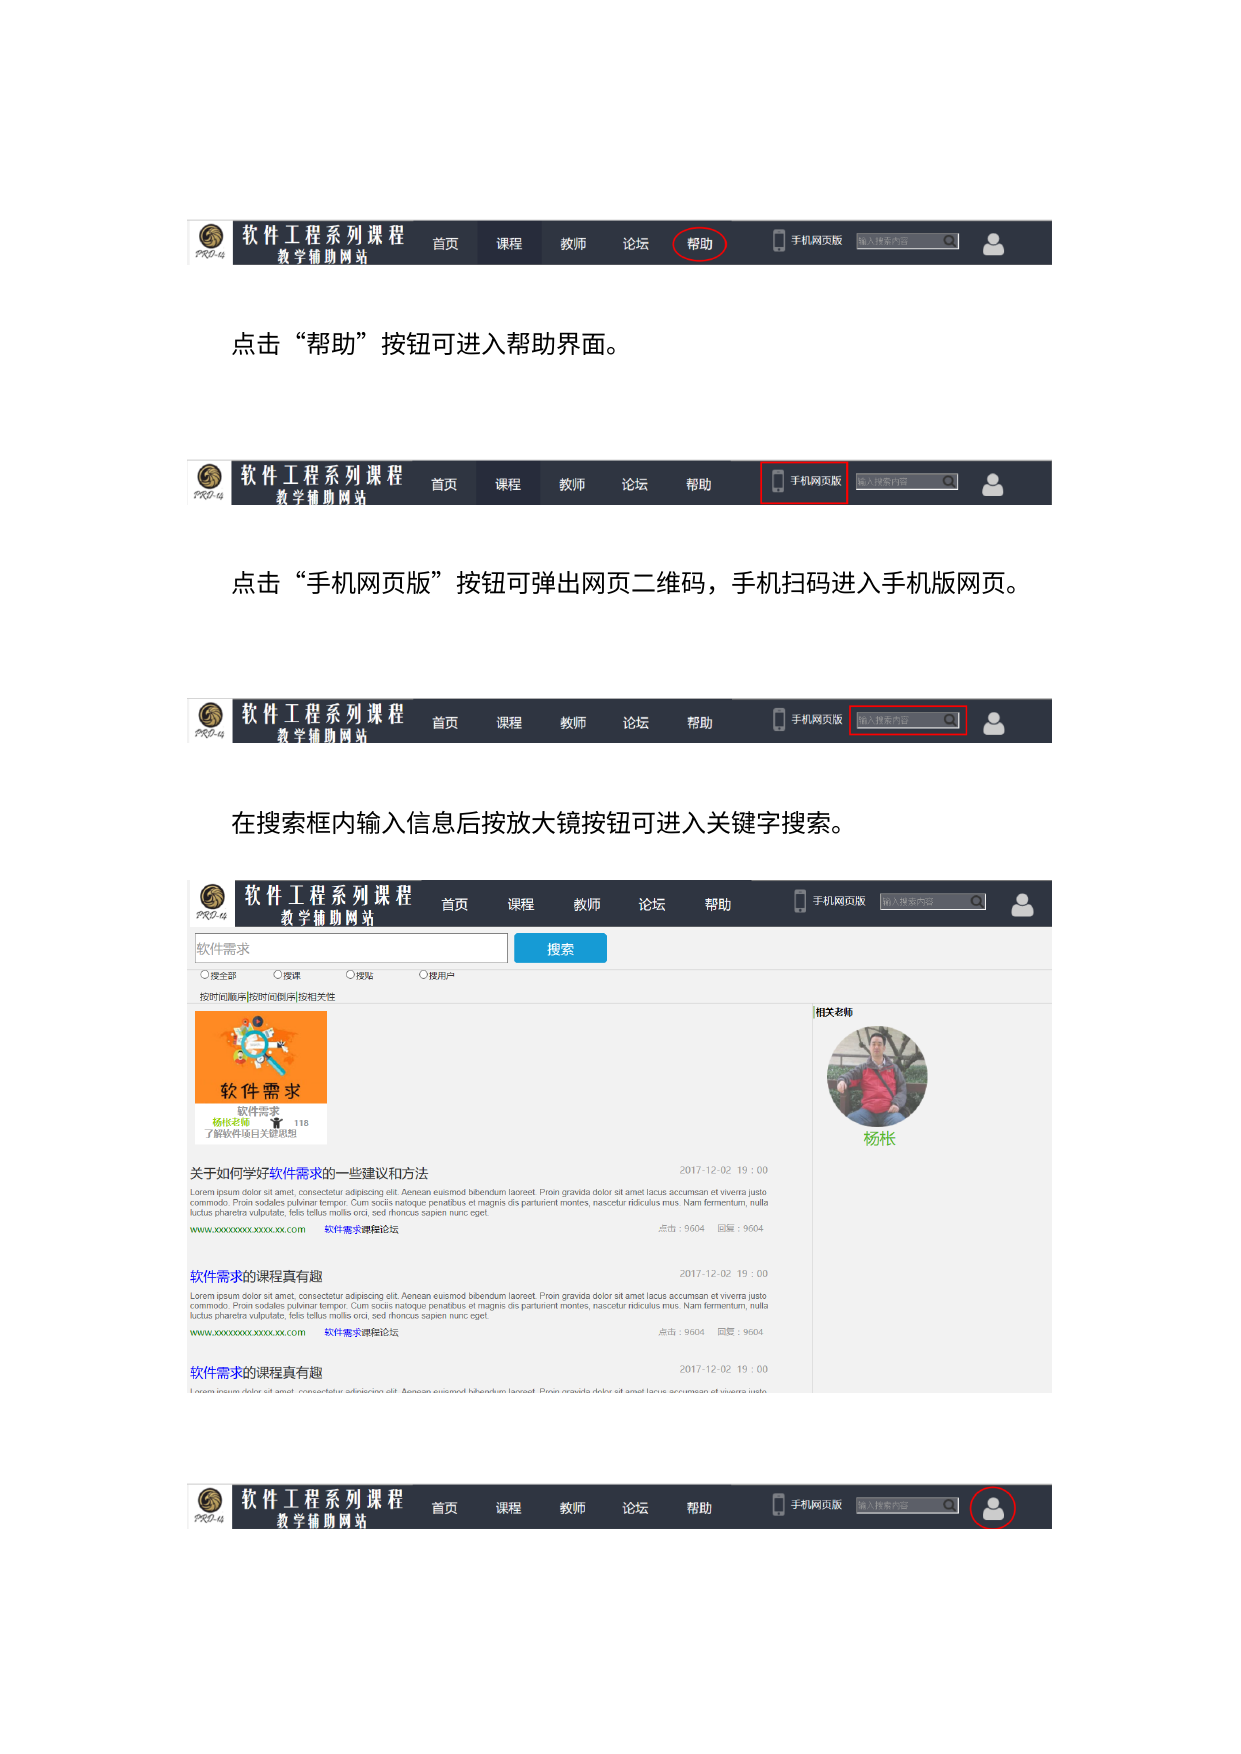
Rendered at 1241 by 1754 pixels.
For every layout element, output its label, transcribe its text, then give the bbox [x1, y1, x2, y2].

picture [187, 219, 1052, 265]
text 点击“帮助”按钮可进入帮助界面。 [187, 310, 1053, 375]
picture [187, 1483, 1052, 1529]
text 在搜索框内输入信息后按放大镜按钮可进入关键字搜索。 [187, 789, 1053, 854]
picture [187, 698, 1052, 743]
text 点击“手机网页版”按钮可弹出网页二维码，手机扫码进入手机版网页。 [187, 549, 1053, 614]
picture [187, 459, 1052, 505]
picture [187, 880, 1052, 1393]
